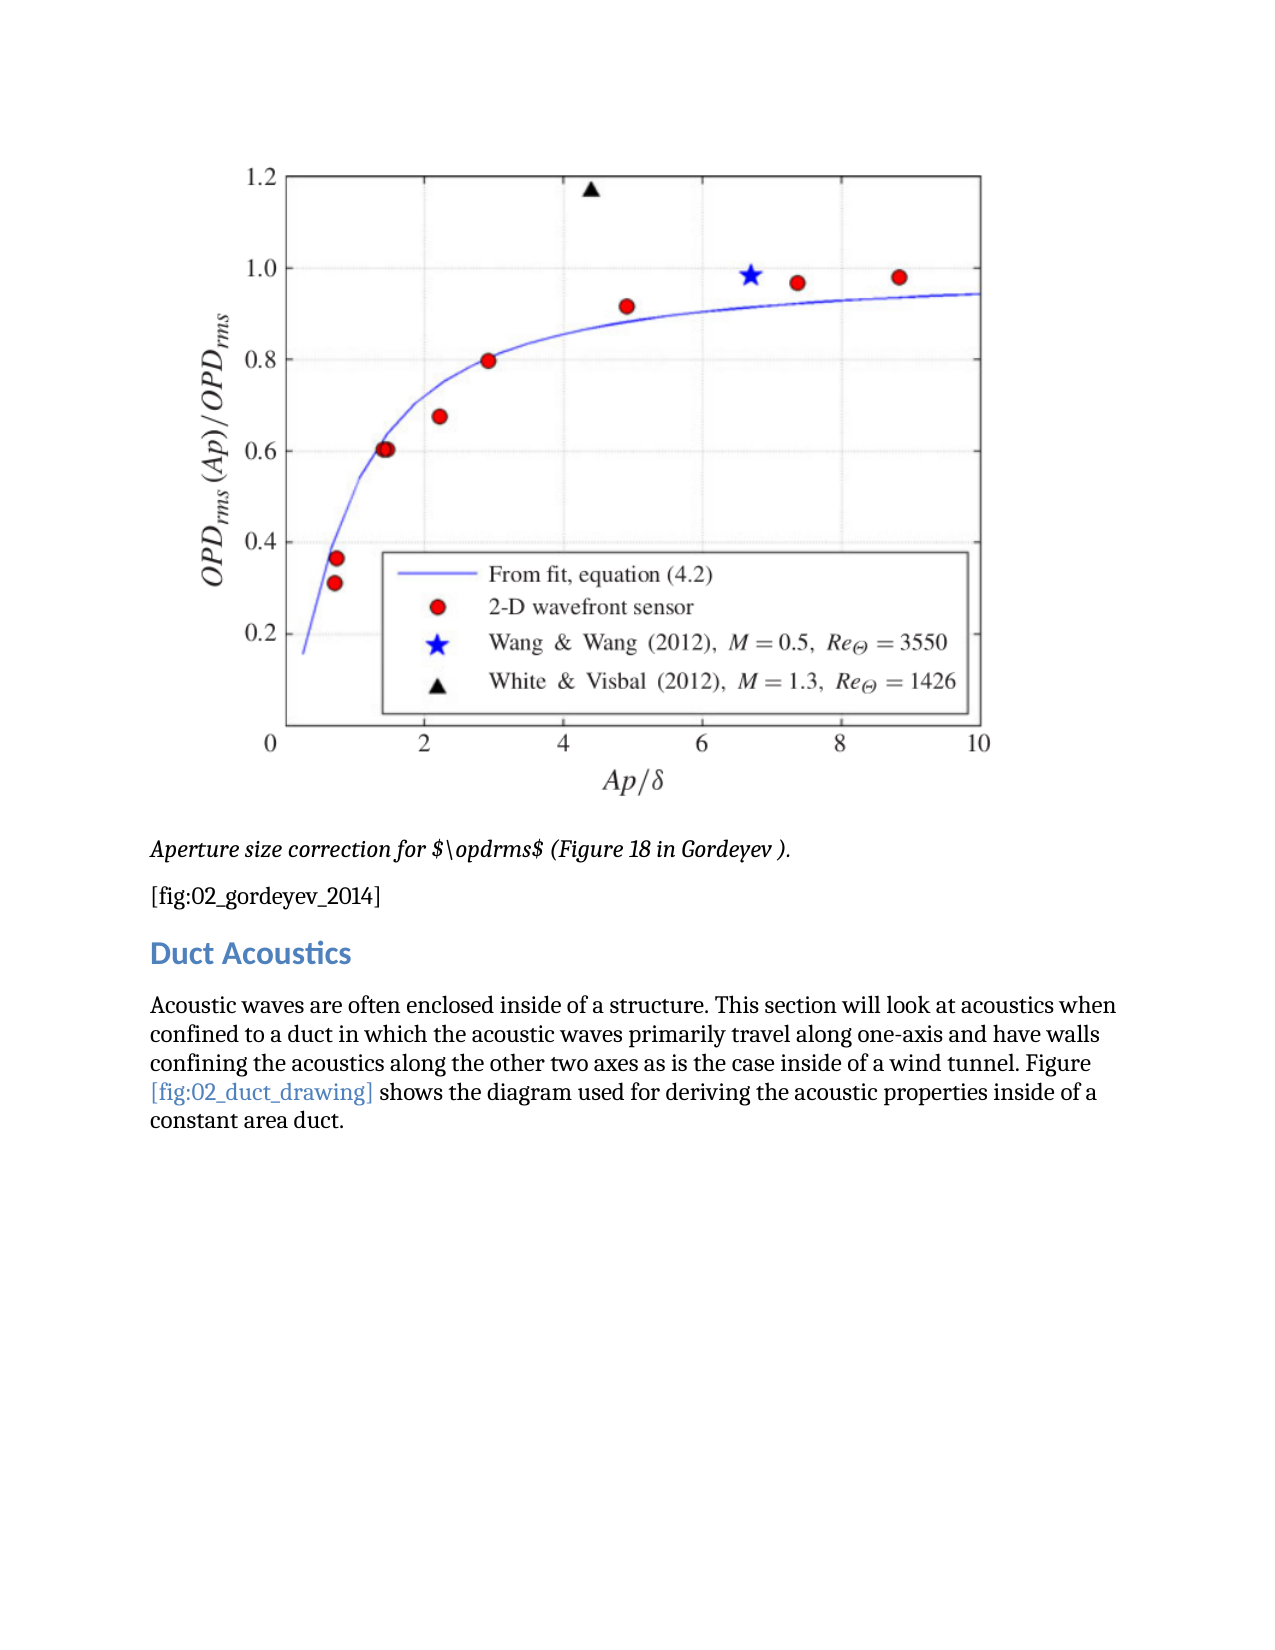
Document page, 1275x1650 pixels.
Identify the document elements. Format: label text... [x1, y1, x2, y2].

text [fig:02_gordeyev_2014] [150, 882, 1125, 911]
subtitle Duct Acoustics [150, 932, 1125, 972]
picture [168, 150, 1044, 814]
text Aperture size correction for $\opdrms$ (Figure 18 in Gordeyev ). [150, 834, 1125, 863]
text Acoustic waves are often enclosed inside of a structure. This section will look at acoustics when confined to a duct in which the acoustic waves primarily travel along one-axis and have walls confining the acoustics along the other two axes as is the case inside of a wind tunnel. Figure [fig:02_duct_drawing] shows the diagram used for deriving the acoustic properties inside of a constant area duct. [150, 991, 1125, 1135]
